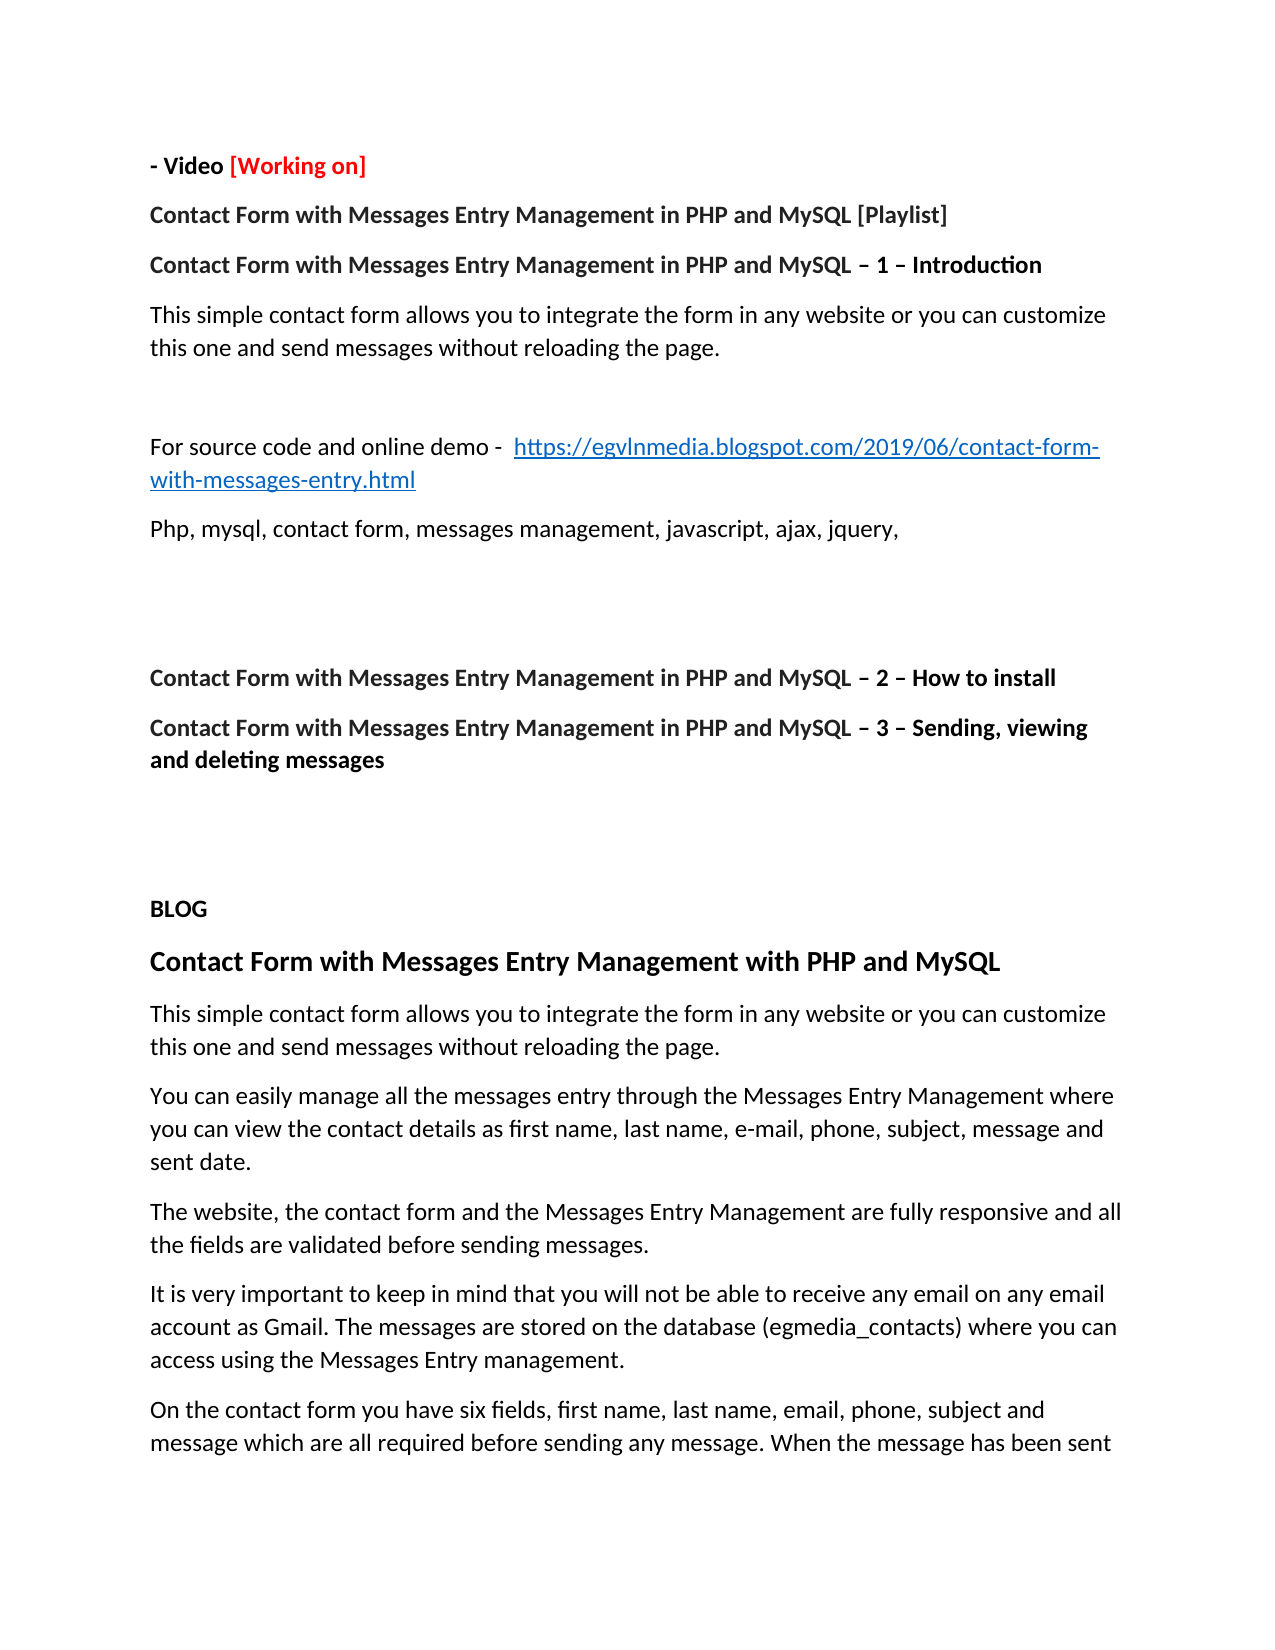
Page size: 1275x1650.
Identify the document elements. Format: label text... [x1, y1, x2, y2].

text Contact Form with Messages Entry Management in PHP and MySQL – 3 – Sending, viewing and deleting messages [150, 712, 1125, 775]
text The website, the contact form and the Messages Entry Management are fully responsive and all the fields are validated before sending messages. [150, 1196, 1125, 1259]
text For source code and online demo - https://egvlnmedia.blogspot.com/2019/06/contact-form-with-messages-entry.html [150, 431, 1125, 494]
text Contact Form with Messages Entry Management in PHP and MySQL – 1 – Introduction [150, 249, 1125, 280]
text Contact Form with Messages Entry Management in PHP and MySQL [Playlist] [150, 199, 1125, 230]
text This simple contact form allows you to integrate the form in any website or you can customize this one and send messages without reloading the page. [150, 299, 1125, 362]
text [150, 1394, 1125, 1457]
text You can easily manage all the messages entry through the Messages Entry Management where you can view the contact details as first name, last name, e-mail, phone, subject, message and sent date. [150, 1081, 1125, 1177]
text Php, mysql, contact form, messages management, javascript, ajax, jquery, [150, 513, 1125, 544]
text - Video [Working on] [150, 150, 1125, 181]
text Contact Form with Messages Entry Management in PHP and MySQL – 2 – How to install [150, 662, 1125, 693]
text It is very important to keep in mind that you will not be able to receive any email on any email account as Gmail. The messages are stored on the database (egmedia_contacts) where you can access using the Messages Entry management. [150, 1278, 1125, 1375]
text Contact Form with Messages Entry Management with PHP and MySQL [150, 943, 1125, 978]
text This simple contact form allows you to integrate the form in any website or you can customize this one and send messages without reloading the page. [150, 998, 1125, 1061]
text BLOG [150, 893, 1125, 924]
